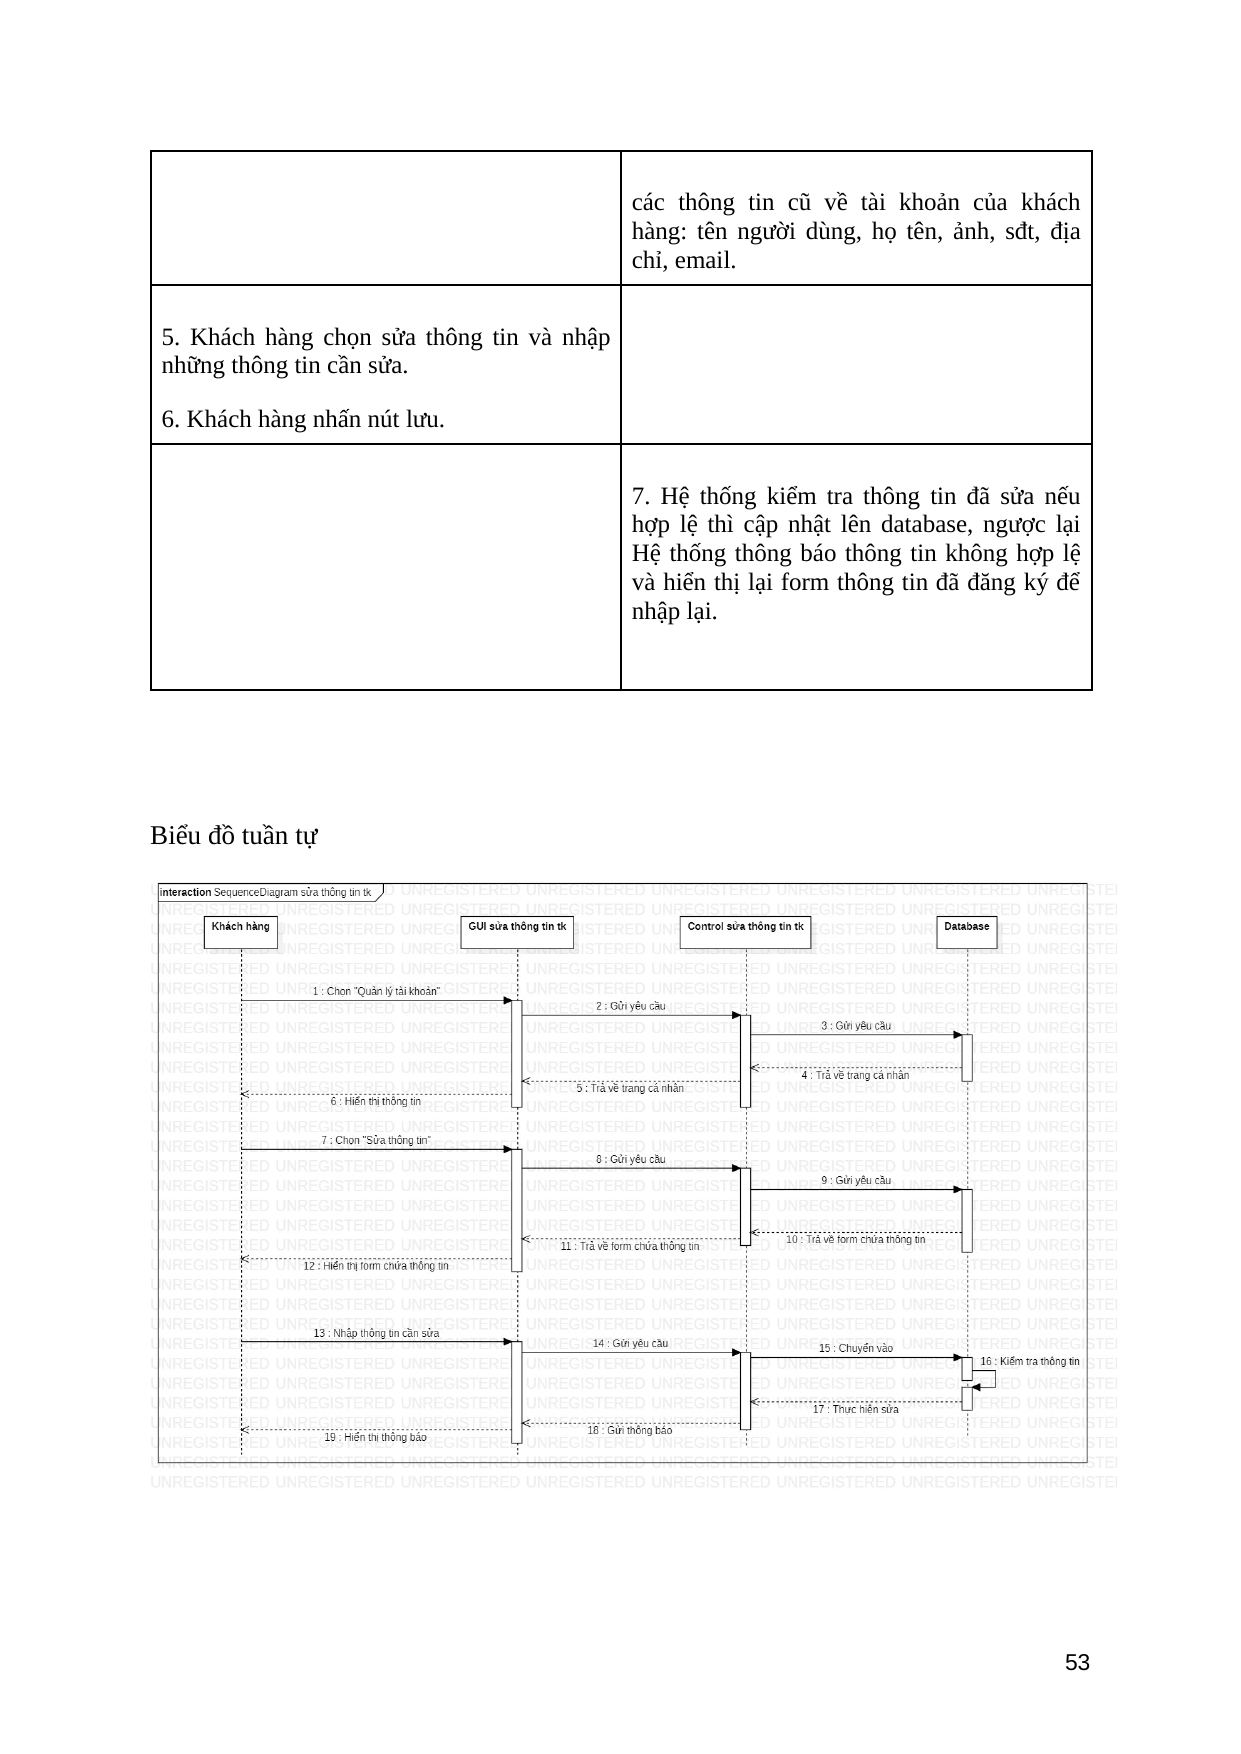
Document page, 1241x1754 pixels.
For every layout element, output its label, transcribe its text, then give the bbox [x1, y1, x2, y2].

table_cell [152, 445, 620, 689]
table_cell [152, 152, 620, 284]
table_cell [622, 152, 1091, 284]
subtitle Biểu đồ tuần tự [150, 819, 1090, 850]
table_cell [622, 286, 1091, 443]
table_cell 5. Khách hàng chọn sửa thông tin và nhập những thông tin cần sửa. 6. Khách hàng nhấn nút lưu. [152, 286, 620, 443]
table_cell 7. Hệ thống kiểm tra thông tin đã sửa nếu hợp lệ thì cập nhật lên database, ngược lại Hệ thống thông báo thông tin không hợp lệ và hiển thị lại form thông tin đã đăng ký để nhập lại. [622, 445, 1091, 689]
picture [150, 875, 1118, 1495]
